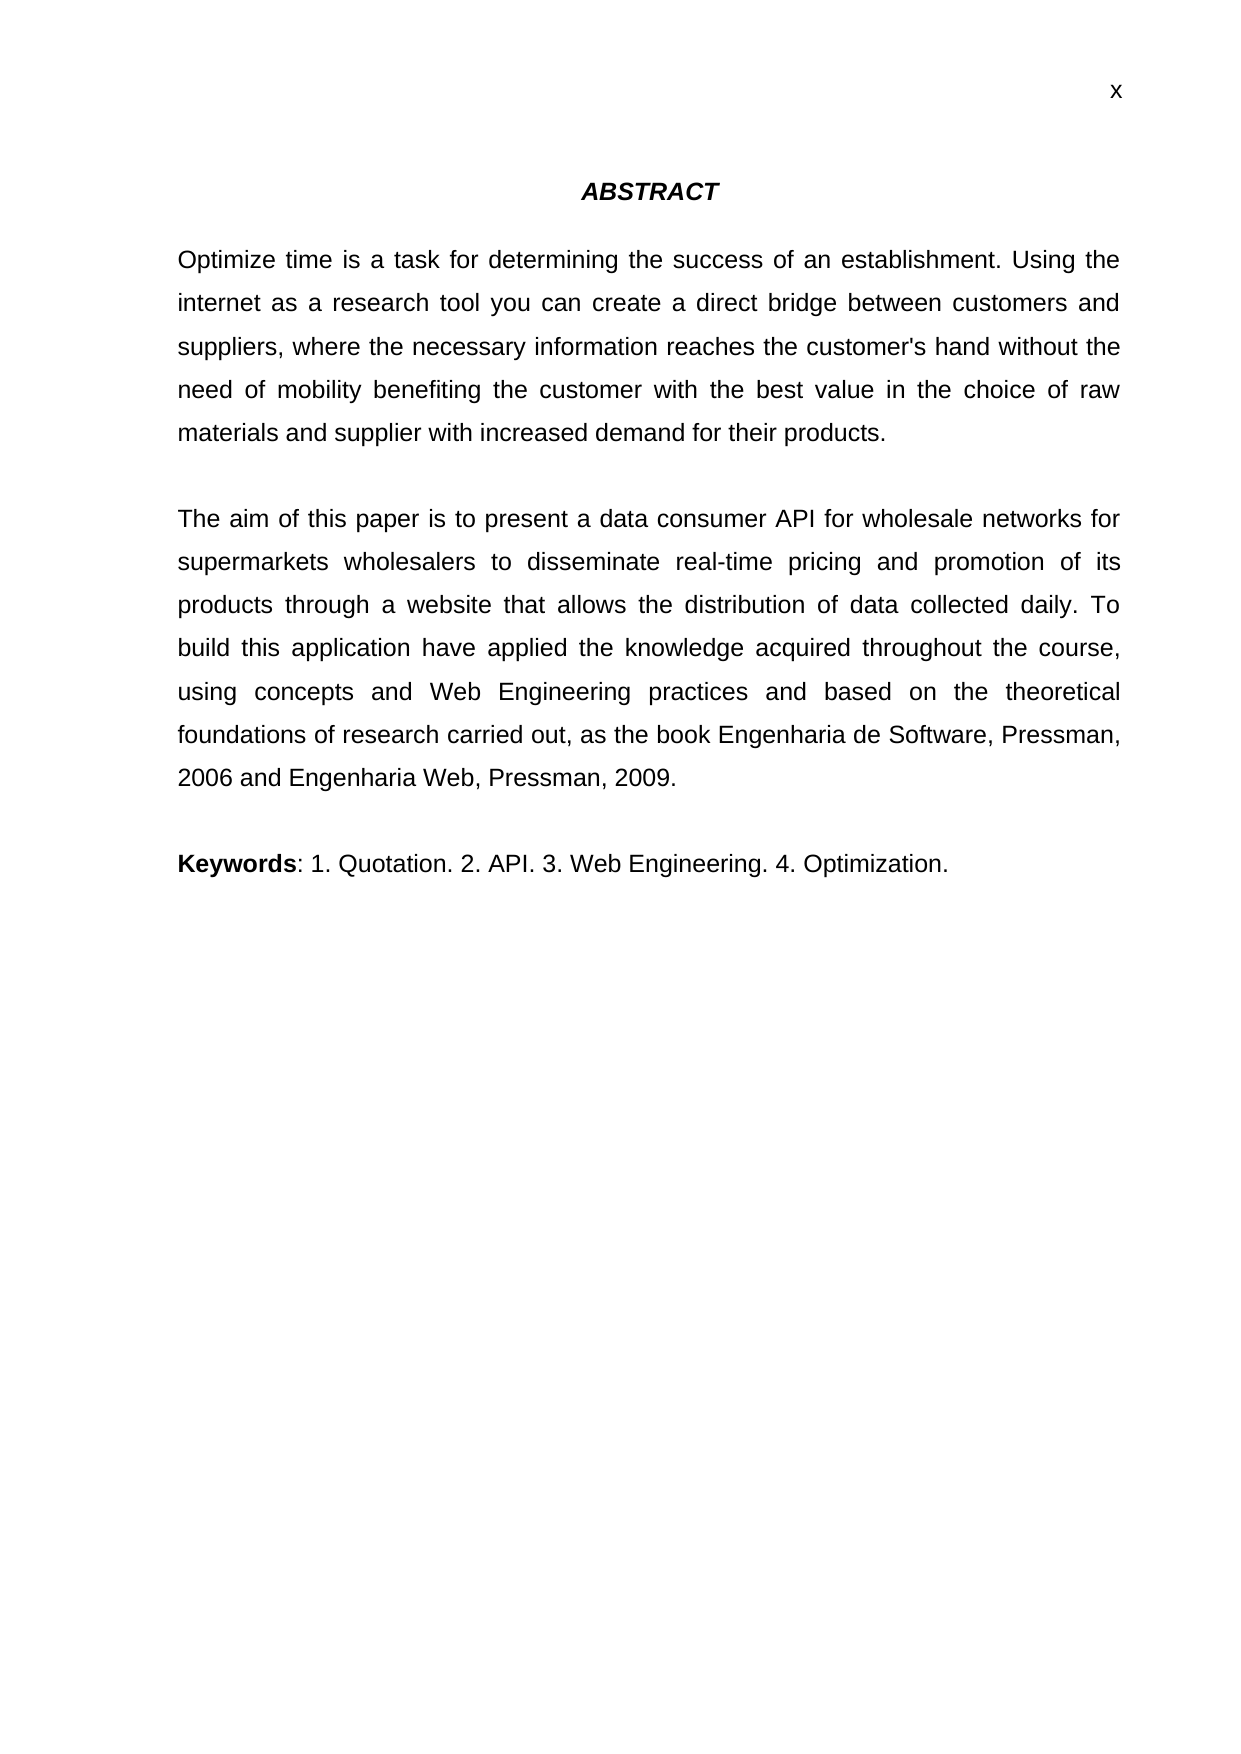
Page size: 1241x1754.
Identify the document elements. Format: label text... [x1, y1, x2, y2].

text ABSTRACT [177, 177, 1122, 206]
text Keywords: 1. Quotation. 2. API. 3. Web Engineering. 4. Optimization. [177, 849, 1122, 878]
text The aim of this paper is to present a data consumer API for wholesale networks for supermarkets wholesalers to disseminate real-time pricing and promotion of its products through a website that allows the distribution of data collected daily. To build this application have applied the knowledge acquired throughout the course, using concepts and Web Engineering practices and based on the theoretical foundations of research carried out, as the book [177, 504, 1122, 792]
text Optimize time is a task for determining the success of an establishment. Using the internet as a research tool you can create a direct bridge between customers and suppliers, where the necessary information reaches the customer's hand without the need of mobility benefiting the customer with the best value in the choice of raw materials and supplier with increased demand for their products. [177, 245, 1122, 447]
